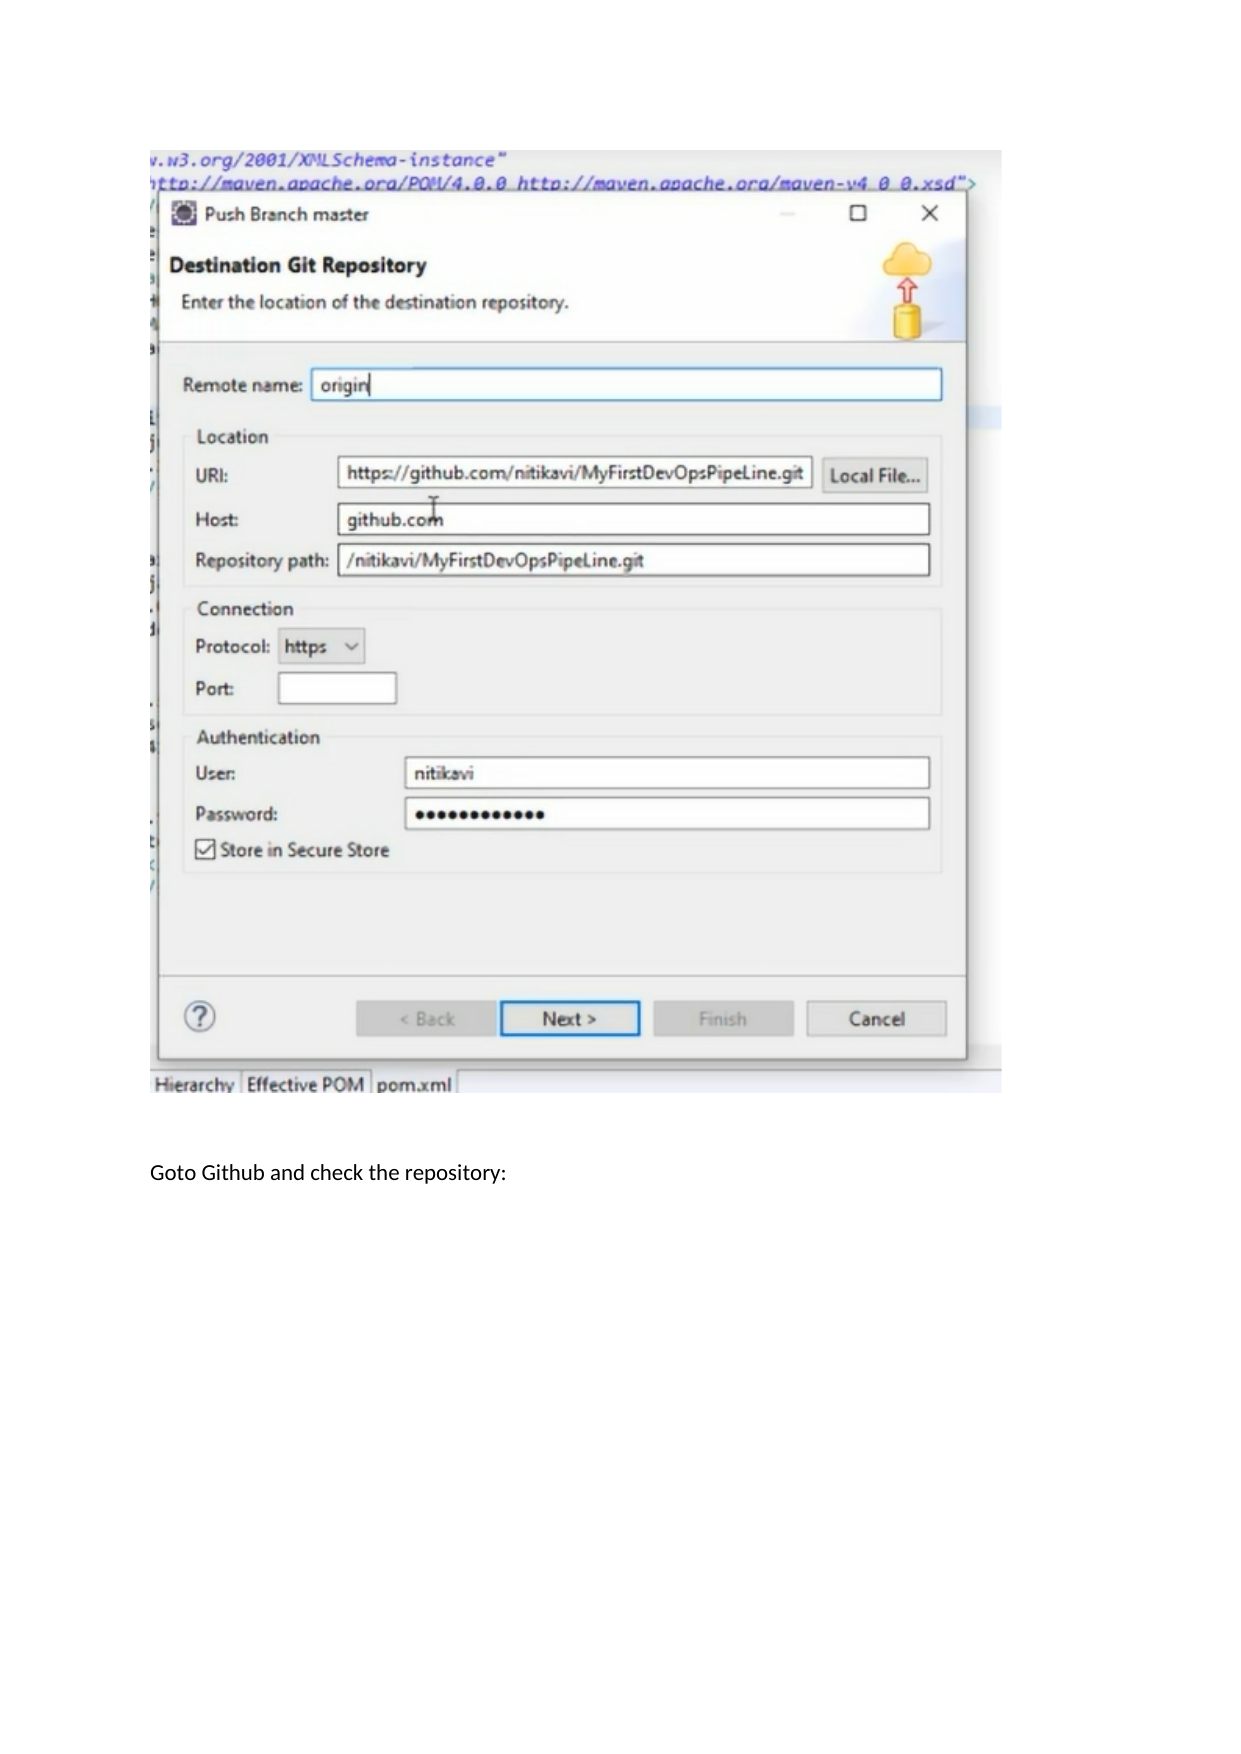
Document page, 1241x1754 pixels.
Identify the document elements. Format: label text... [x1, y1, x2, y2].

text Goto Github and check the repository: [150, 1158, 1090, 1186]
picture [150, 150, 1002, 1093]
